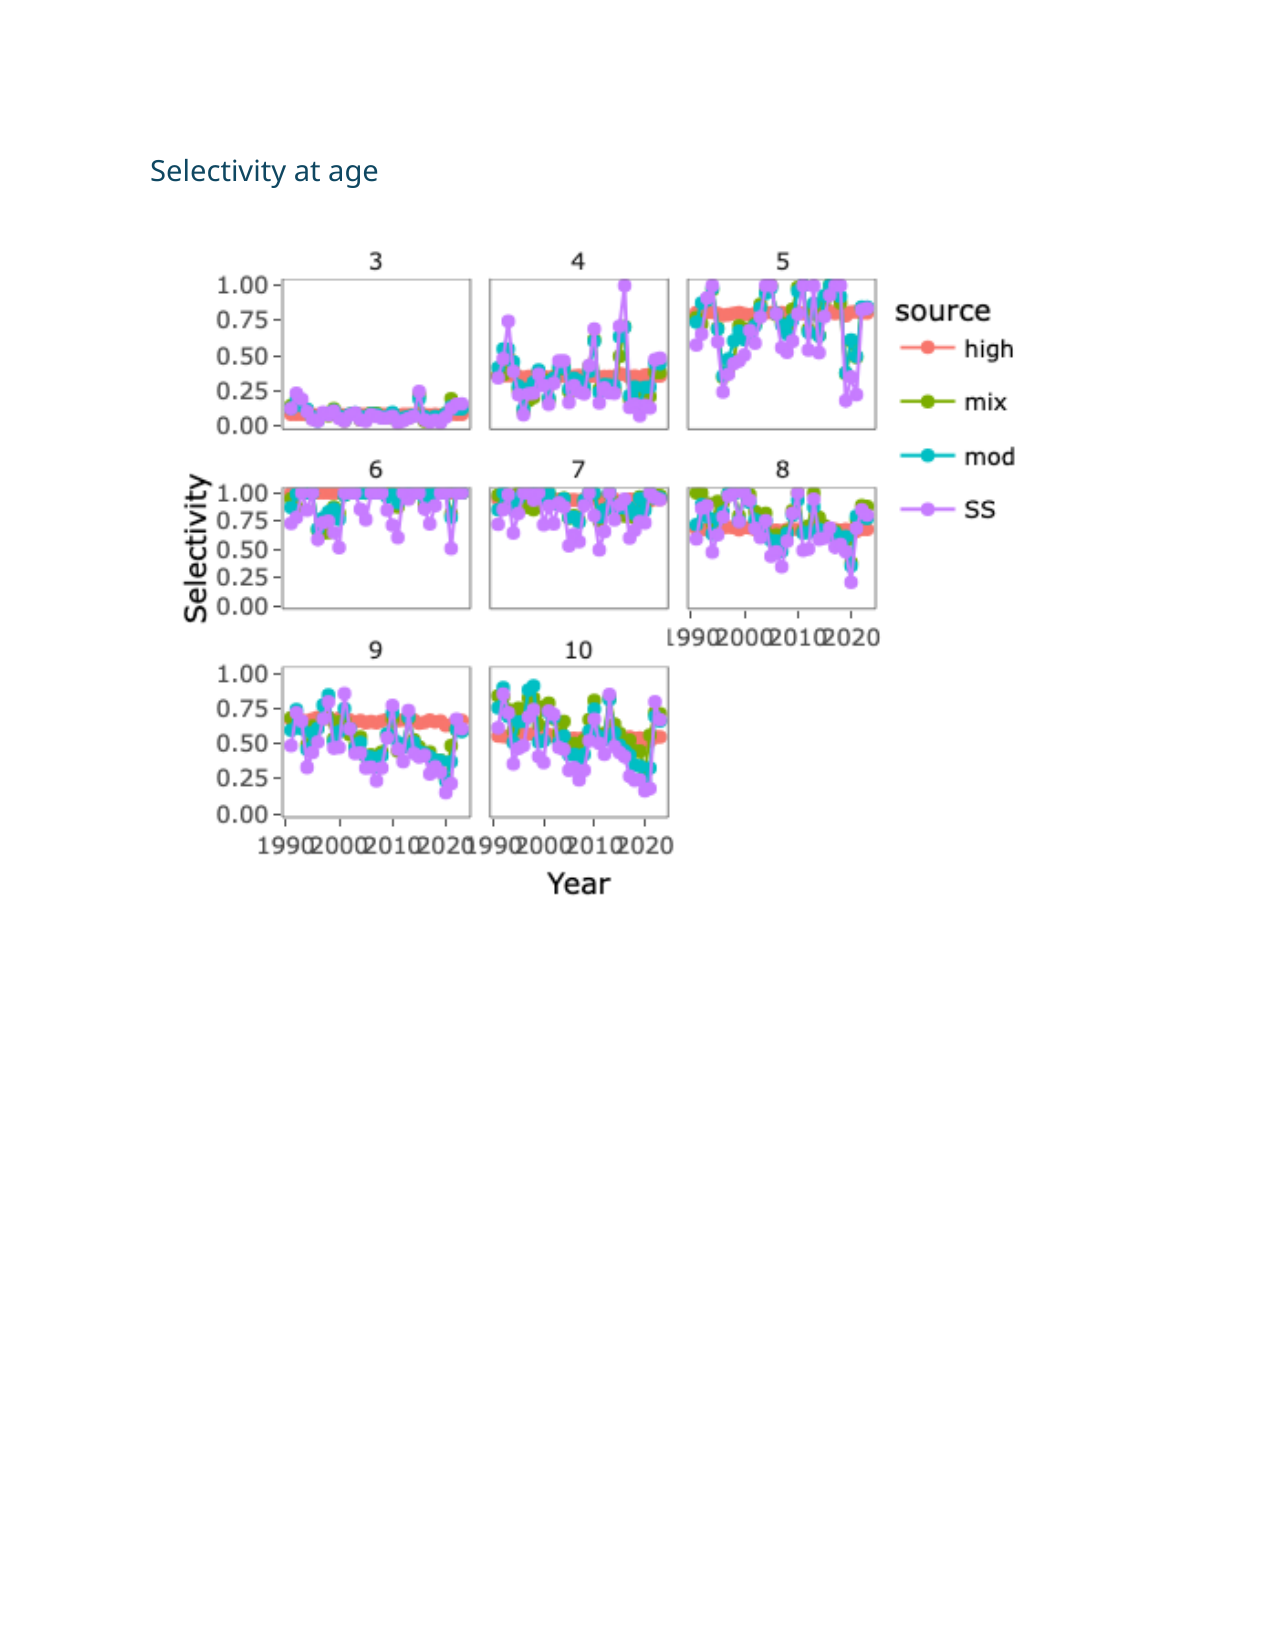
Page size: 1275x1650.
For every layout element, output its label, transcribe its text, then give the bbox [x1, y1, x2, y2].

subtitle Selectivity at age [150, 150, 1125, 190]
picture [168, 208, 1044, 909]
